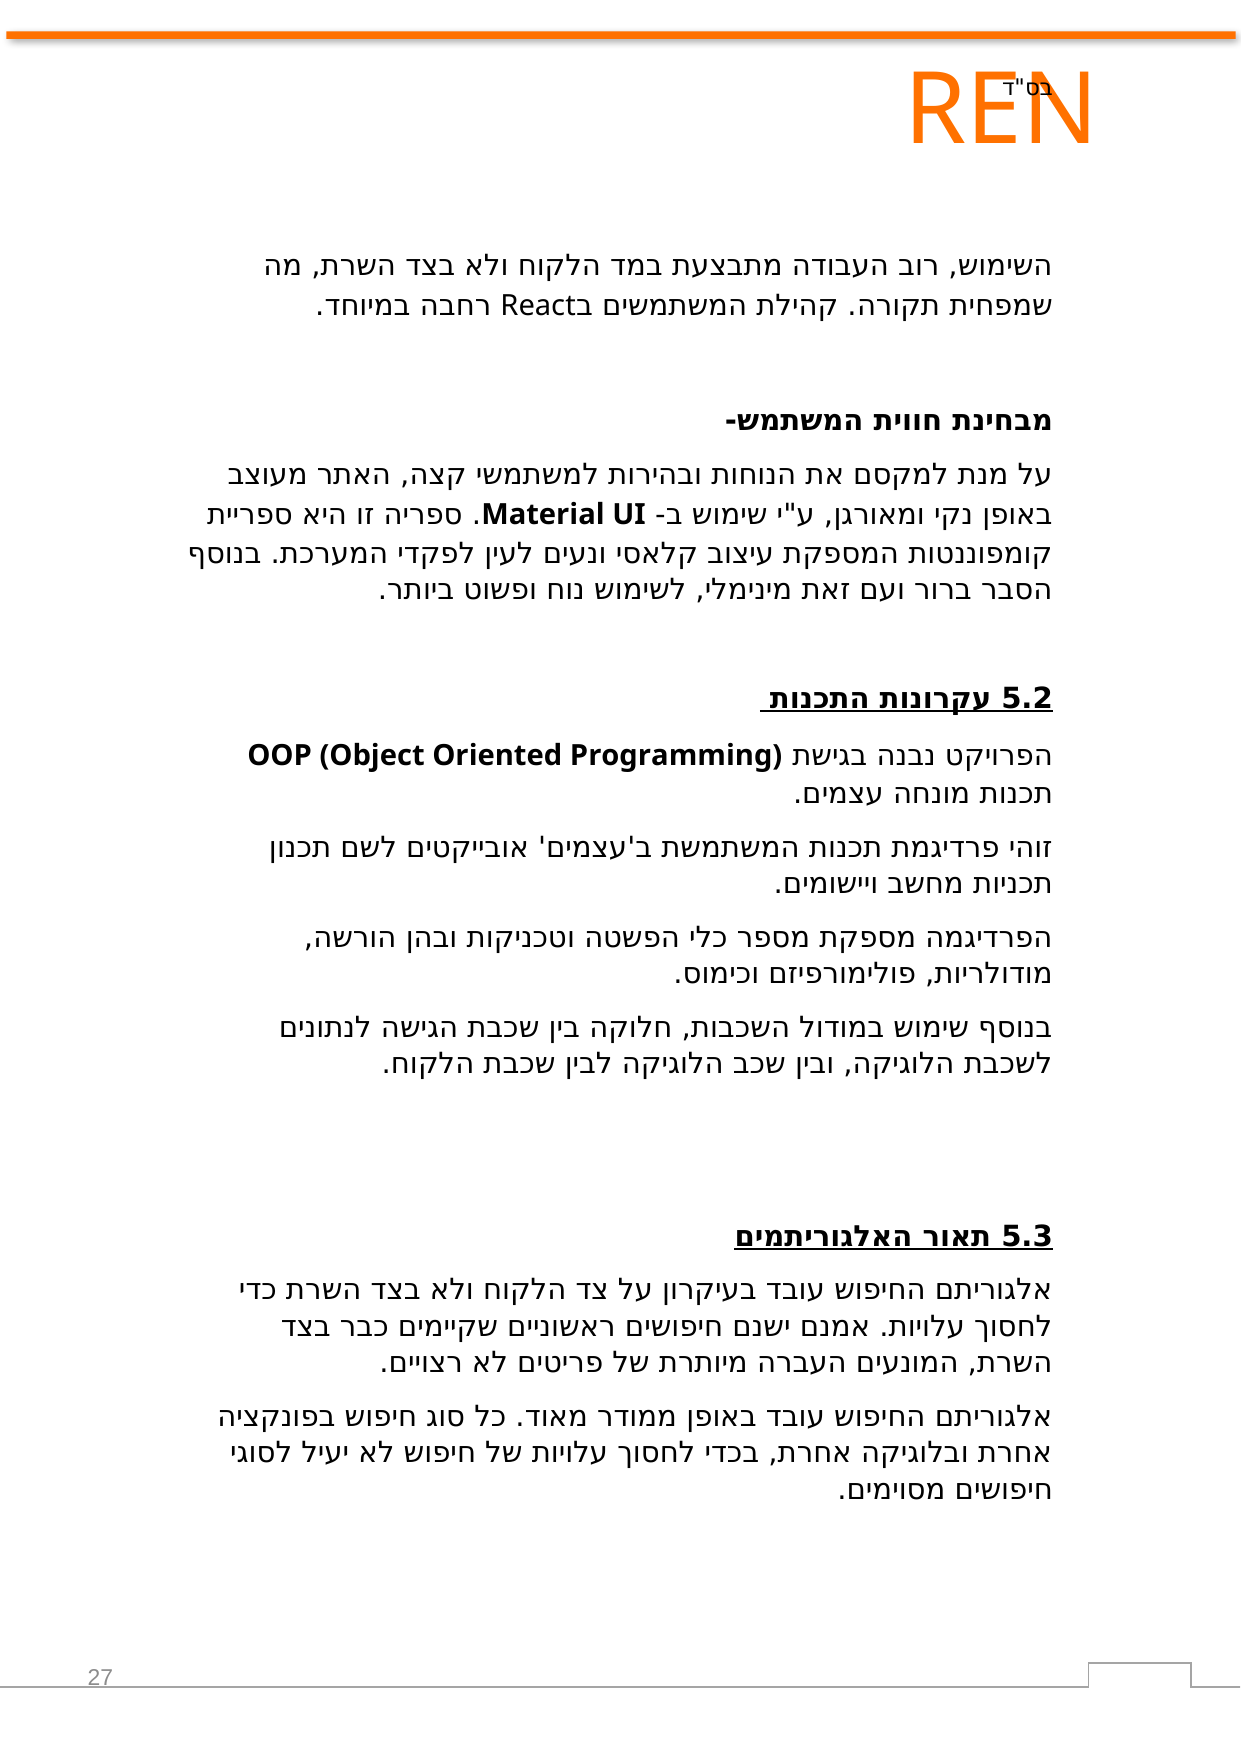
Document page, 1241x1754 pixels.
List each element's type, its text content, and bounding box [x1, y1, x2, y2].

text בנוסף שימוש במודול השכבות, חלוקה בין שכבת הגישה לנתונים לשכבת הלוגיקה, ובין שכב הלוגיקה לבין שכבת הלקוח. [187, 1010, 1053, 1081]
text אלגוריתם החיפוש עובד באופן ממודר מאוד. כל סוג חיפוש בפונקציה אחרת ובלוגיקה אחרת, בכדי לחסוך עלויות של חיפוש לא יעיל לסוגי חיפושים מסוימים. [187, 1399, 1053, 1506]
text הפרדיגמה מספקת מספר כלי הפשטה וטכניקות ובהן הורשה, מודולריות, פולימורפיזם וכימוס. [187, 920, 1053, 991]
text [187, 248, 1053, 324]
text 5.3 תאור האלגוריתמים [187, 1219, 1053, 1253]
text מבחינת חווית המשתמש- [187, 404, 1053, 438]
text הפרויקט נבנה בגישת OOP (Object Oriented Programming) תכנות מונחה עצמים. [187, 734, 1053, 811]
text 5.2 עקרונות התכנות [187, 681, 1053, 715]
text על מנת למקסם את הנוחות ובהירות למשתמשי קצה, האתר מעוצב באופן נקי ומאורגן, ע"י שימוש ב- Material UI. ספריה זו היא ספריית קומפוננטות המספקת עיצוב קלאסי ונעים לעין לפקדי המערכת. בנוסף הסבר ברור ועם זאת מינימלי, לשימוש נוח ופשוט ביותר. [187, 457, 1053, 607]
text אלגוריתם החיפוש עובד בעיקרון על צד הלקוח ולא בצד השרת כדי לחסוך עלויות. אמנם ישנם חיפושים ראשוניים שקיימים כבר בצד השרת, המונעים העברה מיותרת של פריטים לא רצויים. [187, 1272, 1053, 1380]
text זוהי פרדיגמת תכנות המשתמשת ב'עצמים' אובייקטים לשם תכנון תכניות מחשב ויישומים. [187, 830, 1053, 901]
